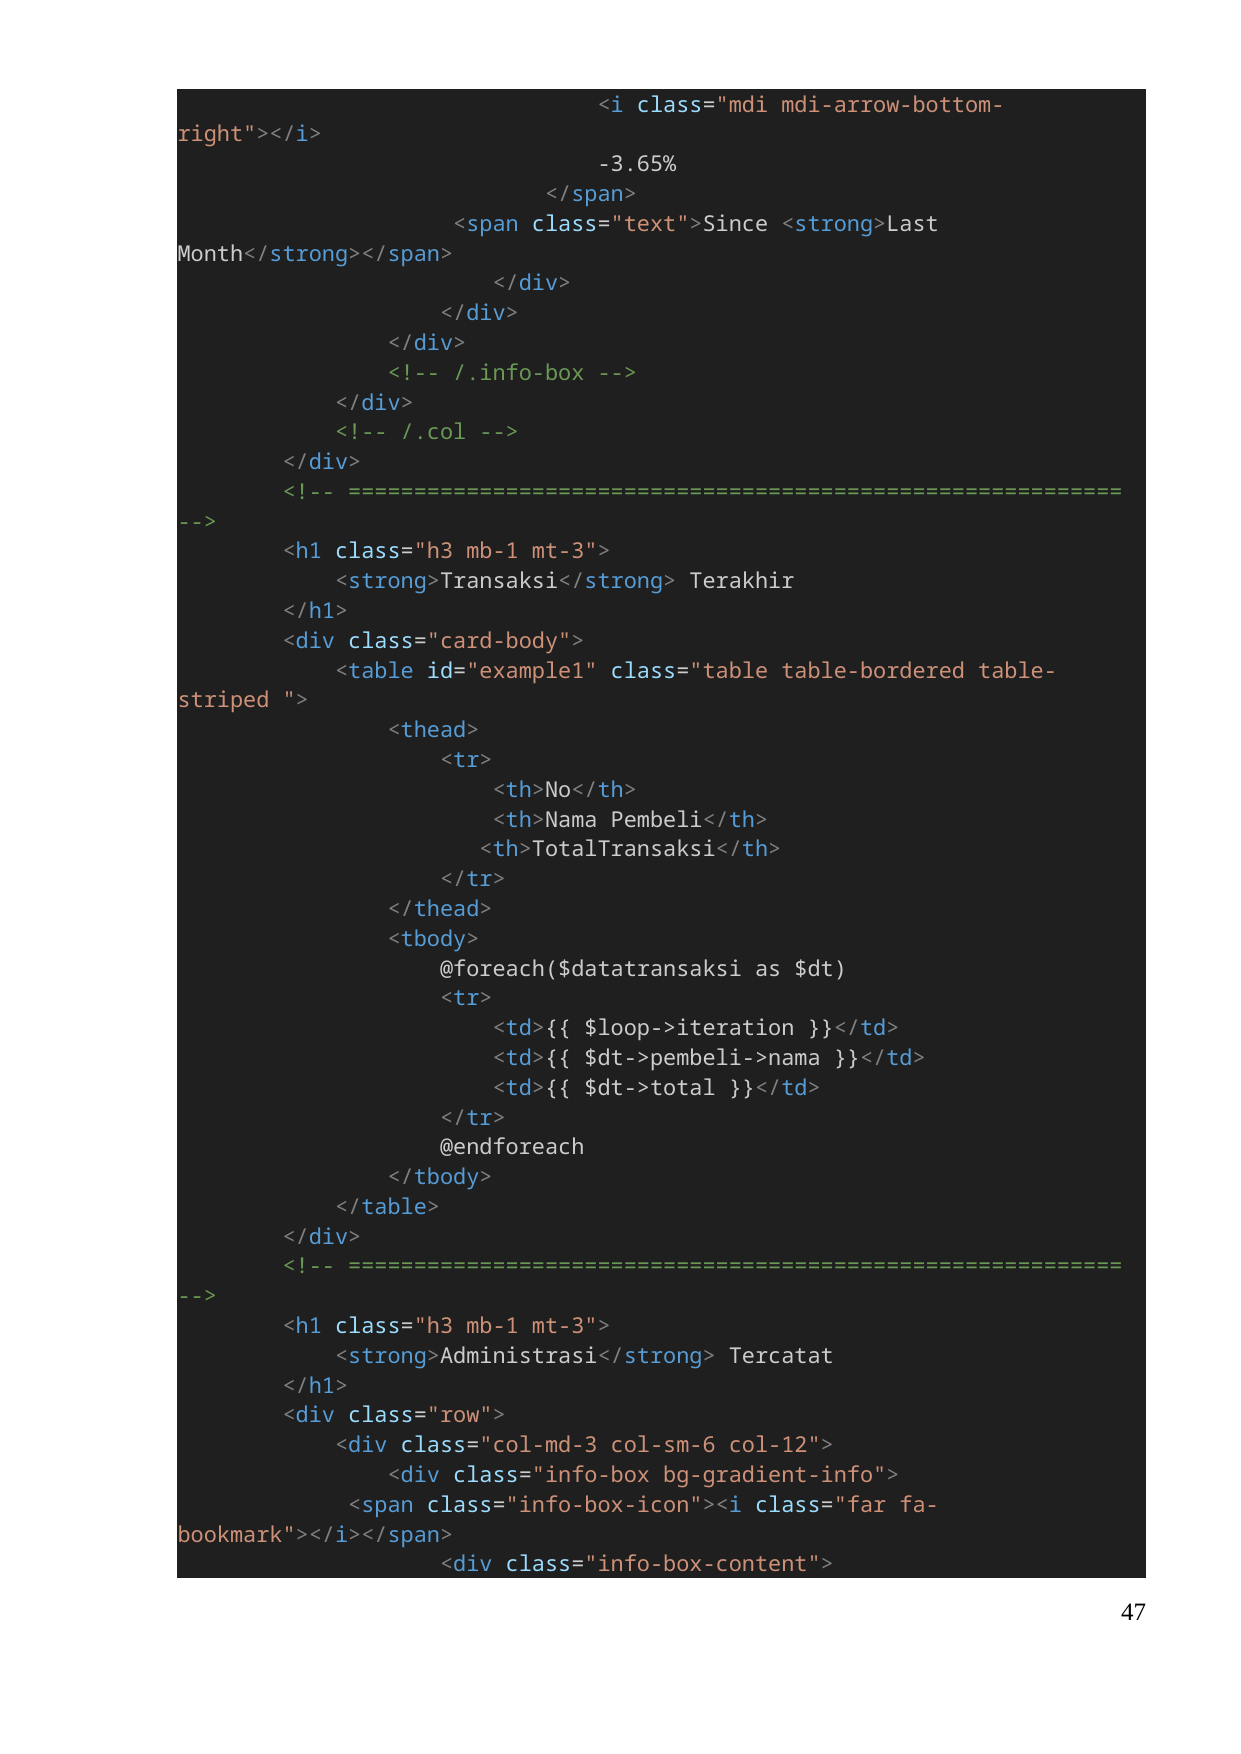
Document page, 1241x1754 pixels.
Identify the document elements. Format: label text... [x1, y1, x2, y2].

text <strong>Transaksi</strong> Terakhir [177, 565, 1146, 595]
text <table id="example1" class="table table-bordered table-striped "> [177, 655, 1146, 714]
text <td>{{ $loop->iteration }}</td> [177, 1012, 1146, 1042]
text <tr> [177, 744, 1146, 774]
text </span> [177, 178, 1146, 208]
text -3.65% [177, 148, 1146, 178]
text @endforeach [177, 1131, 1146, 1161]
text </div> [177, 267, 1146, 297]
text </h1> [177, 1370, 1146, 1399]
text <tr> [177, 982, 1146, 1012]
text <div class="col-md-3 col-sm-6 col-12"> [177, 1429, 1146, 1459]
text </table> [177, 1191, 1146, 1221]
text </thead> [177, 893, 1146, 923]
text <div class="card-body"> [177, 625, 1146, 655]
text </tbody> [177, 1161, 1146, 1191]
text <td>{{ $dt->pembeli->nama }}</td> [177, 1042, 1146, 1072]
text <td>{{ $dt->total }}</td> [177, 1072, 1146, 1102]
text @foreach($datatransaksi as $dt) [177, 953, 1146, 982]
text </h1> [177, 595, 1146, 625]
text <!-- /.info-box --> [177, 357, 1146, 387]
text </div> [177, 327, 1146, 357]
text <tbody> [177, 923, 1146, 953]
text <!-- /.col --> [177, 416, 1146, 446]
text <div class="row"> [177, 1399, 1146, 1429]
text </div> [177, 446, 1146, 476]
text <thead> [177, 714, 1146, 744]
text </tr> [177, 1102, 1146, 1131]
text <!-- =========================================================== --> [177, 1251, 1146, 1310]
text </div> [177, 387, 1146, 416]
text <span class="info-box-icon"><i class="far fa-bookmark"></i></span> [177, 1489, 1146, 1548]
text </div> [177, 1221, 1146, 1251]
text <div class="info-box-content"> [177, 1548, 1146, 1578]
text </tr> [177, 863, 1146, 893]
text <h1 class="h3 mb-1 mt-3"> [177, 1310, 1146, 1340]
text <!-- =========================================================== --> [177, 476, 1146, 536]
text <div class="info-box bg-gradient-info"> [177, 1459, 1146, 1489]
text <i class="mdi mdi-arrow-bottom-right"></i> [177, 89, 1146, 148]
text <h1 class="h3 mb-1 mt-3"> [177, 536, 1146, 565]
text <th>Nama Pembeli</th> [177, 804, 1146, 833]
text <strong>Administrasi</strong> Tercatat [177, 1340, 1146, 1370]
text <th>TotalTransaksi</th> [177, 833, 1146, 863]
text <span class="text">Since <strong>Last Month</strong></span> [177, 208, 1146, 267]
text <th>No</th> [177, 774, 1146, 804]
text </div> [177, 297, 1146, 327]
